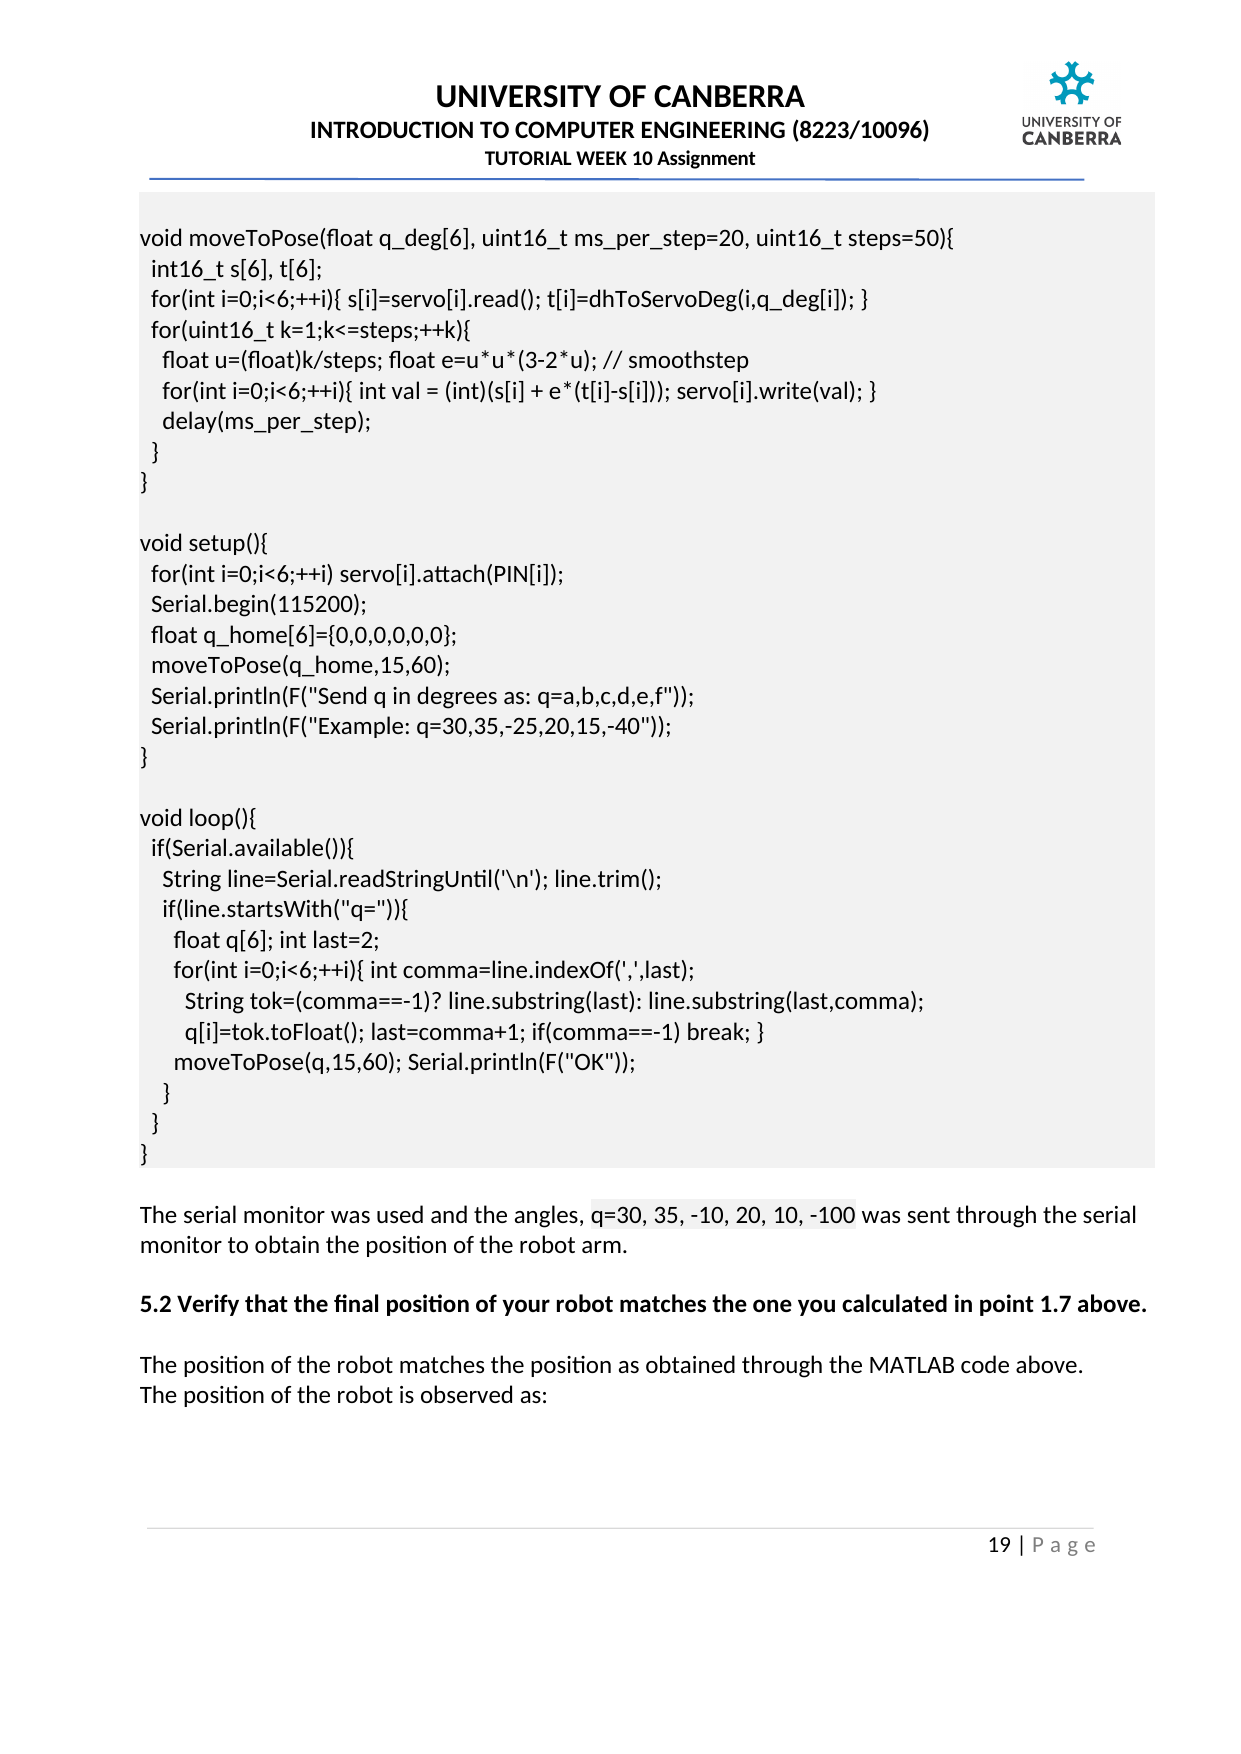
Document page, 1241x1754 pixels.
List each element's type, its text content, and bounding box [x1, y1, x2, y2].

text moveToPose(q_home,15,60); [139, 649, 1155, 680]
text Serial.begin(115200); [139, 588, 1155, 619]
text String line=Serial.readStringUntil('\n'); line.trim(); [139, 863, 1155, 894]
text void setup(){ [139, 527, 1155, 558]
text } [139, 1077, 1155, 1107]
text q[i]=tok.toFloat(); last=comma+1; if(comma==-1) break; } [139, 1016, 1155, 1046]
text for(int i=0;i<6;++i){ int comma=line.indexOf(',',last); [139, 955, 1155, 985]
text for(uint16_t k=1;k<=steps;++k){ [139, 314, 1155, 344]
text } [139, 1138, 1155, 1168]
text } [139, 466, 1155, 497]
text if(Serial.available()){ [139, 833, 1155, 863]
text moveToPose(q,15,60); Serial.println(F("OK")); [139, 1046, 1155, 1077]
text void loop(){ [139, 802, 1155, 833]
text for(int i=0;i<6;++i){ int val = (int)(s[i] + e*(t[i]-s[i])); servo[i].write(val); } [139, 375, 1155, 405]
text float q_home[6]={0,0,0,0,0,0}; [139, 619, 1155, 649]
text String tok=(comma==-1)? line.substring(last): line.substring(last,comma); [139, 985, 1155, 1016]
text 5.2 Verify that the final position of your robot matches the one you calculated in point 1.7 above. The position of the robot matches the position as obtained through the MATLAB code above. The position of the robot is observed as: [139, 1288, 1155, 1410]
text delay(ms_per_step); [139, 405, 1155, 436]
text } [139, 436, 1155, 466]
text } [139, 1107, 1155, 1138]
text for(int i=0;i<6;++i) servo[i].attach(PIN[i]); [139, 558, 1155, 588]
text float u=(float)k/steps; float e=u*u*(3-2*u); // smoothstep [139, 344, 1155, 375]
text float q[6]; int last=2; [139, 924, 1155, 955]
text } [139, 741, 1155, 772]
text void moveToPose(float q_deg[6], uint16_t ms_per_step=20, uint16_t steps=50){ [139, 222, 1155, 253]
text Serial.println(F("Example: q=30,35,-25,20,15,-40")); [139, 711, 1155, 741]
text if(line.startsWith("q=")){ [139, 894, 1155, 924]
text for(int i=0;i<6;++i){ s[i]=servo[i].read(); t[i]=dhToServoDeg(i,q_deg[i]); } [139, 283, 1155, 314]
picture [1022, 61, 1122, 145]
text The serial monitor was used and the angles, q=30, 35, -10, 20, 10, -100 was sent through the serial monitor to obtain the position of the robot arm. [139, 1199, 1155, 1288]
text int16_t s[6], t[6]; [139, 253, 1155, 283]
text Serial.println(F("Send q in degrees as: q=a,b,c,d,e,f")); [139, 680, 1155, 711]
